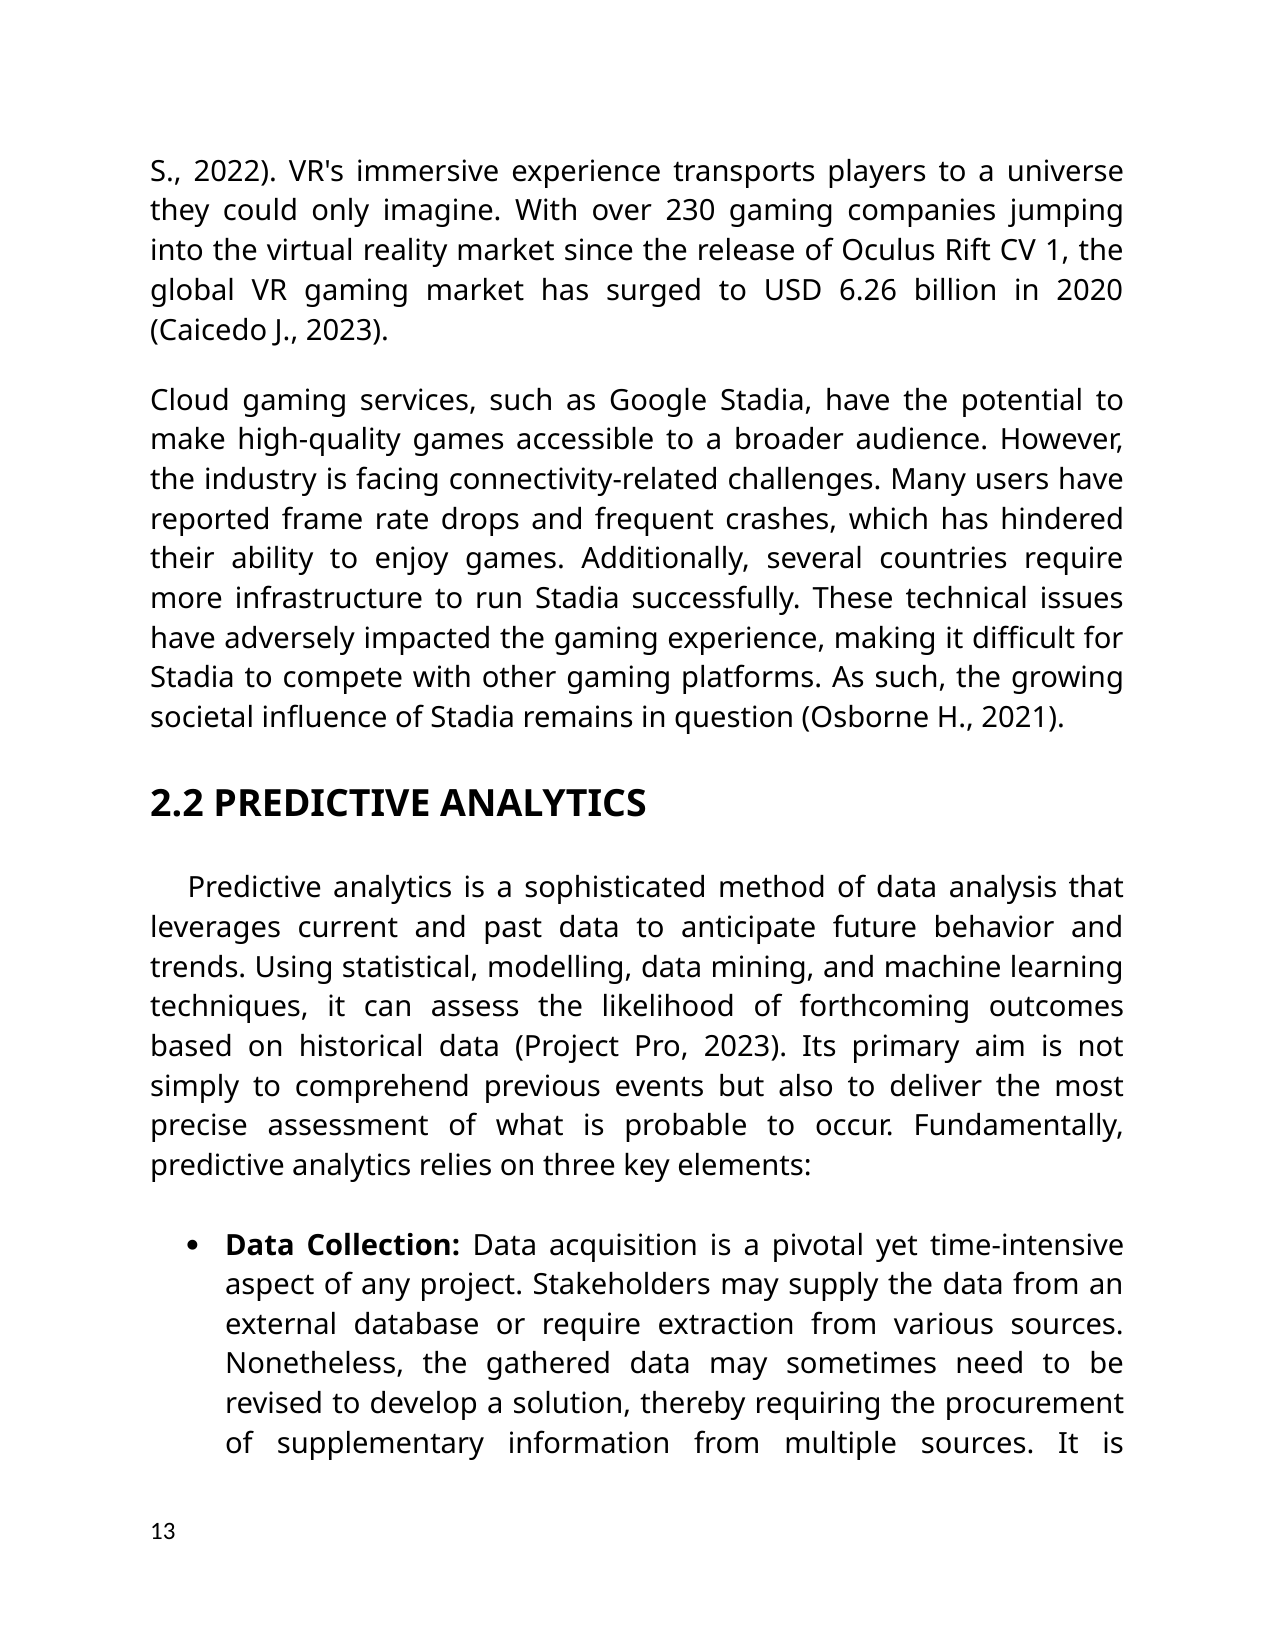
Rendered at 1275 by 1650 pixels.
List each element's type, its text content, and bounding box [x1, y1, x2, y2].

text Predictive analytics is a sophisticated method of data analysis that leverages current and past data to anticipate future behavior and trends. Using statistical, modelling, data mining, and machine learning techniques, it can assess the likelihood of forthcoming outcomes based on historical data (Project Pro, 2023). Its primary aim is not simply to comprehend previous events but also to deliver the most precise assessment of what is probable to occur. Fundamentally, predictive analytics relies on three key elements: [150, 867, 1125, 1184]
text 2.2 PREDICTIVE ANALYTICS [150, 776, 1125, 827]
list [187, 1224, 1125, 1462]
text Cloud gaming services, such as Google Stadia, have the potential to make high-quality games accessible to a broader audience. However, the industry is facing connectivity-related challenges. Many users have reported frame rate drops and frequent crashes, which has hindered their ability to enjoy games. Additionally, several countries require more infrastructure to run Stadia successfully. These technical issues have adversely impacted the gaming experience, making it difficult for Stadia to compete with other gaming platforms. As such, the growing societal influence of Stadia remains in question (Osborne H., 2021). [150, 379, 1125, 736]
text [150, 150, 1125, 348]
